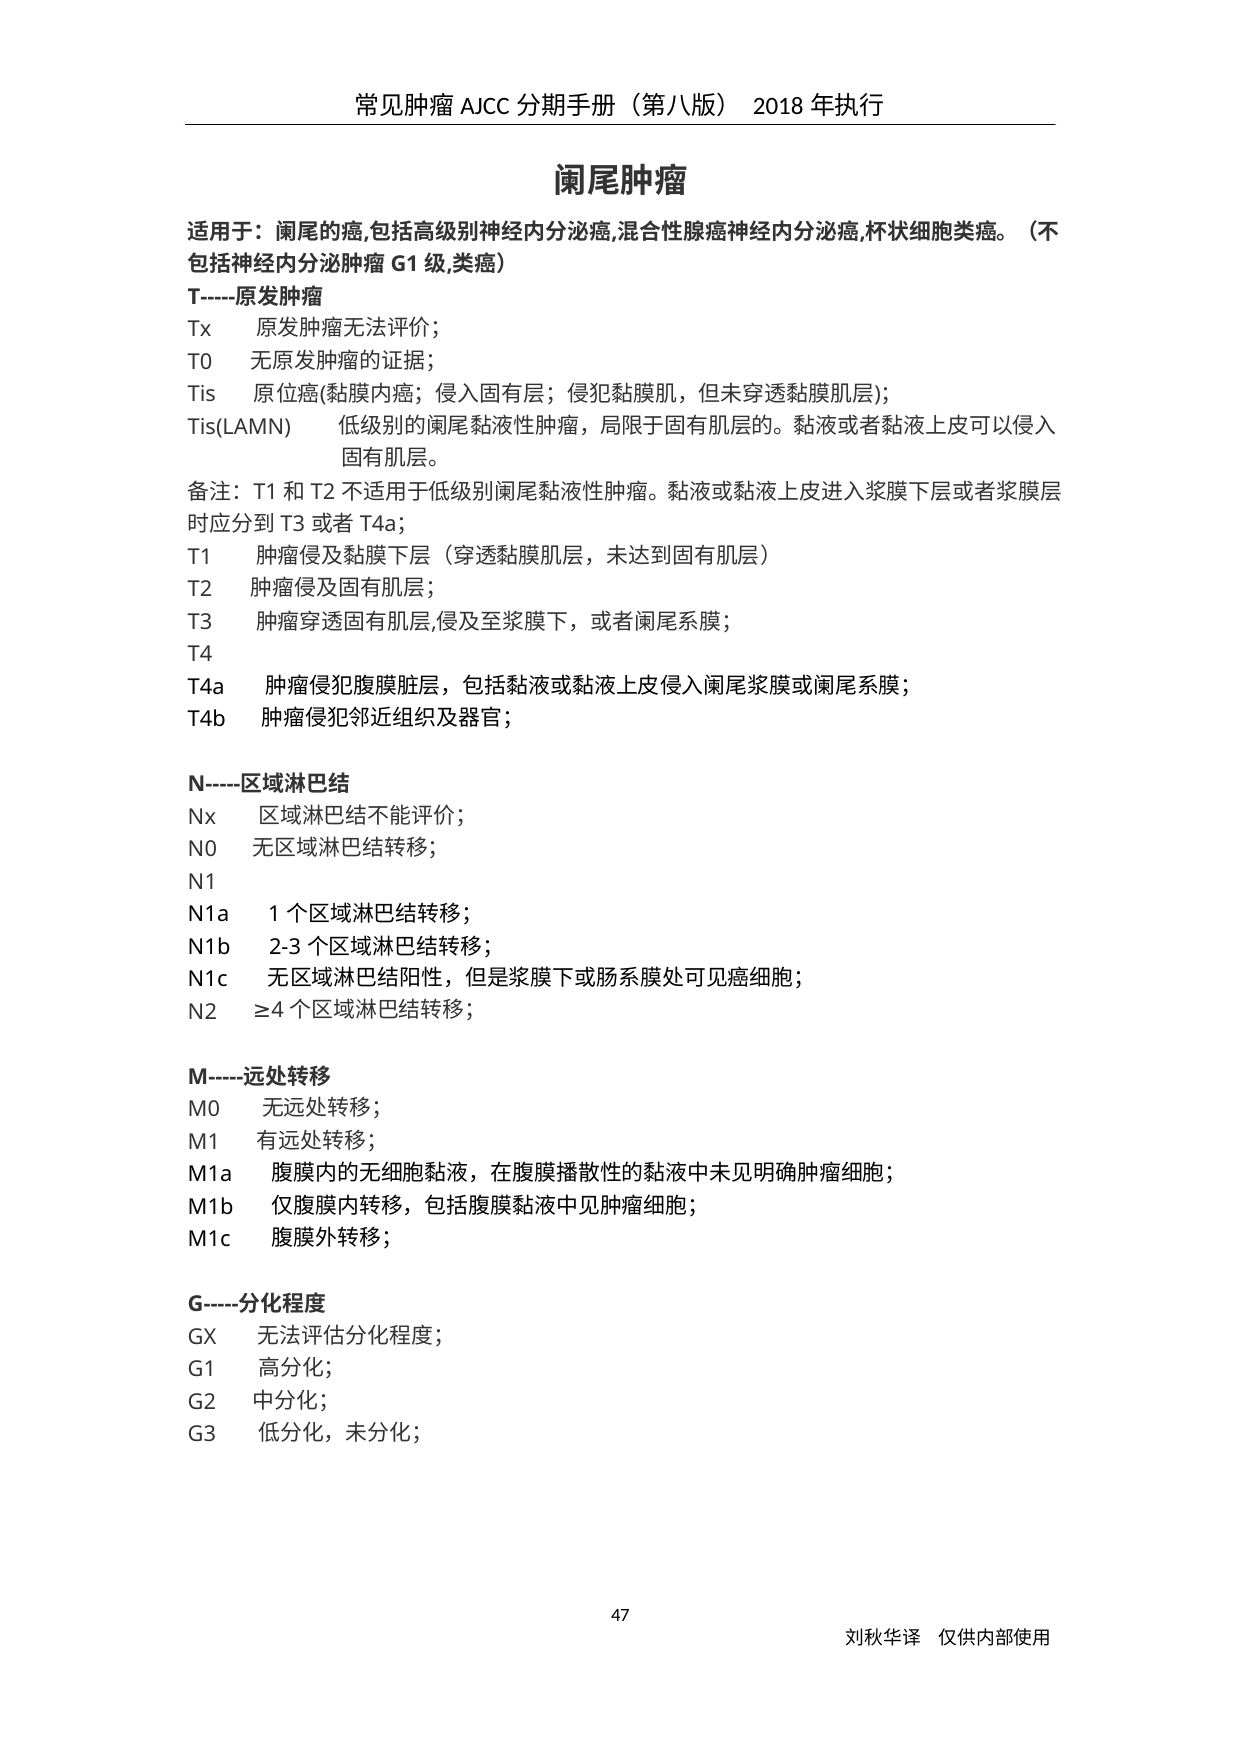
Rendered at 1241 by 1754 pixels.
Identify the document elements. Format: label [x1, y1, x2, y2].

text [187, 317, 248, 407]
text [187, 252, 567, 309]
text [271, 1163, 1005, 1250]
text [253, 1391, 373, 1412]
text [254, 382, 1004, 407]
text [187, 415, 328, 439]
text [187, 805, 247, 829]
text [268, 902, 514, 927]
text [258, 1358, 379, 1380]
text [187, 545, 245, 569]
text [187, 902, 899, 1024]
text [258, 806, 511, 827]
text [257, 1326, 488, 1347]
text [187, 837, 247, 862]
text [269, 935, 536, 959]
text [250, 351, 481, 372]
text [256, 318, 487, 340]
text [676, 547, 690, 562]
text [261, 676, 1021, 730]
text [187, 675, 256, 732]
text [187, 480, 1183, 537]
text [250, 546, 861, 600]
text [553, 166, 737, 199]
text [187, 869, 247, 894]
picture [182, 121, 1058, 127]
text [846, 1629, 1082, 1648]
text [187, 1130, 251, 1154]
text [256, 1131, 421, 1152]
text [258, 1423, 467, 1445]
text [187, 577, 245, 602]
picture [182, 213, 1058, 1583]
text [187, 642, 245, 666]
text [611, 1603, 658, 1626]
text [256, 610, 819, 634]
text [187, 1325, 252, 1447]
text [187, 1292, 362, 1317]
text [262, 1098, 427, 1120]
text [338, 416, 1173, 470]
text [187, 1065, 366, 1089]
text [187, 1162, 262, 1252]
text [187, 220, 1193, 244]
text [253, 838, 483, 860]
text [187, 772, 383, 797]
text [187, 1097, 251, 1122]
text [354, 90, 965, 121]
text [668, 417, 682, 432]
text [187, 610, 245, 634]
